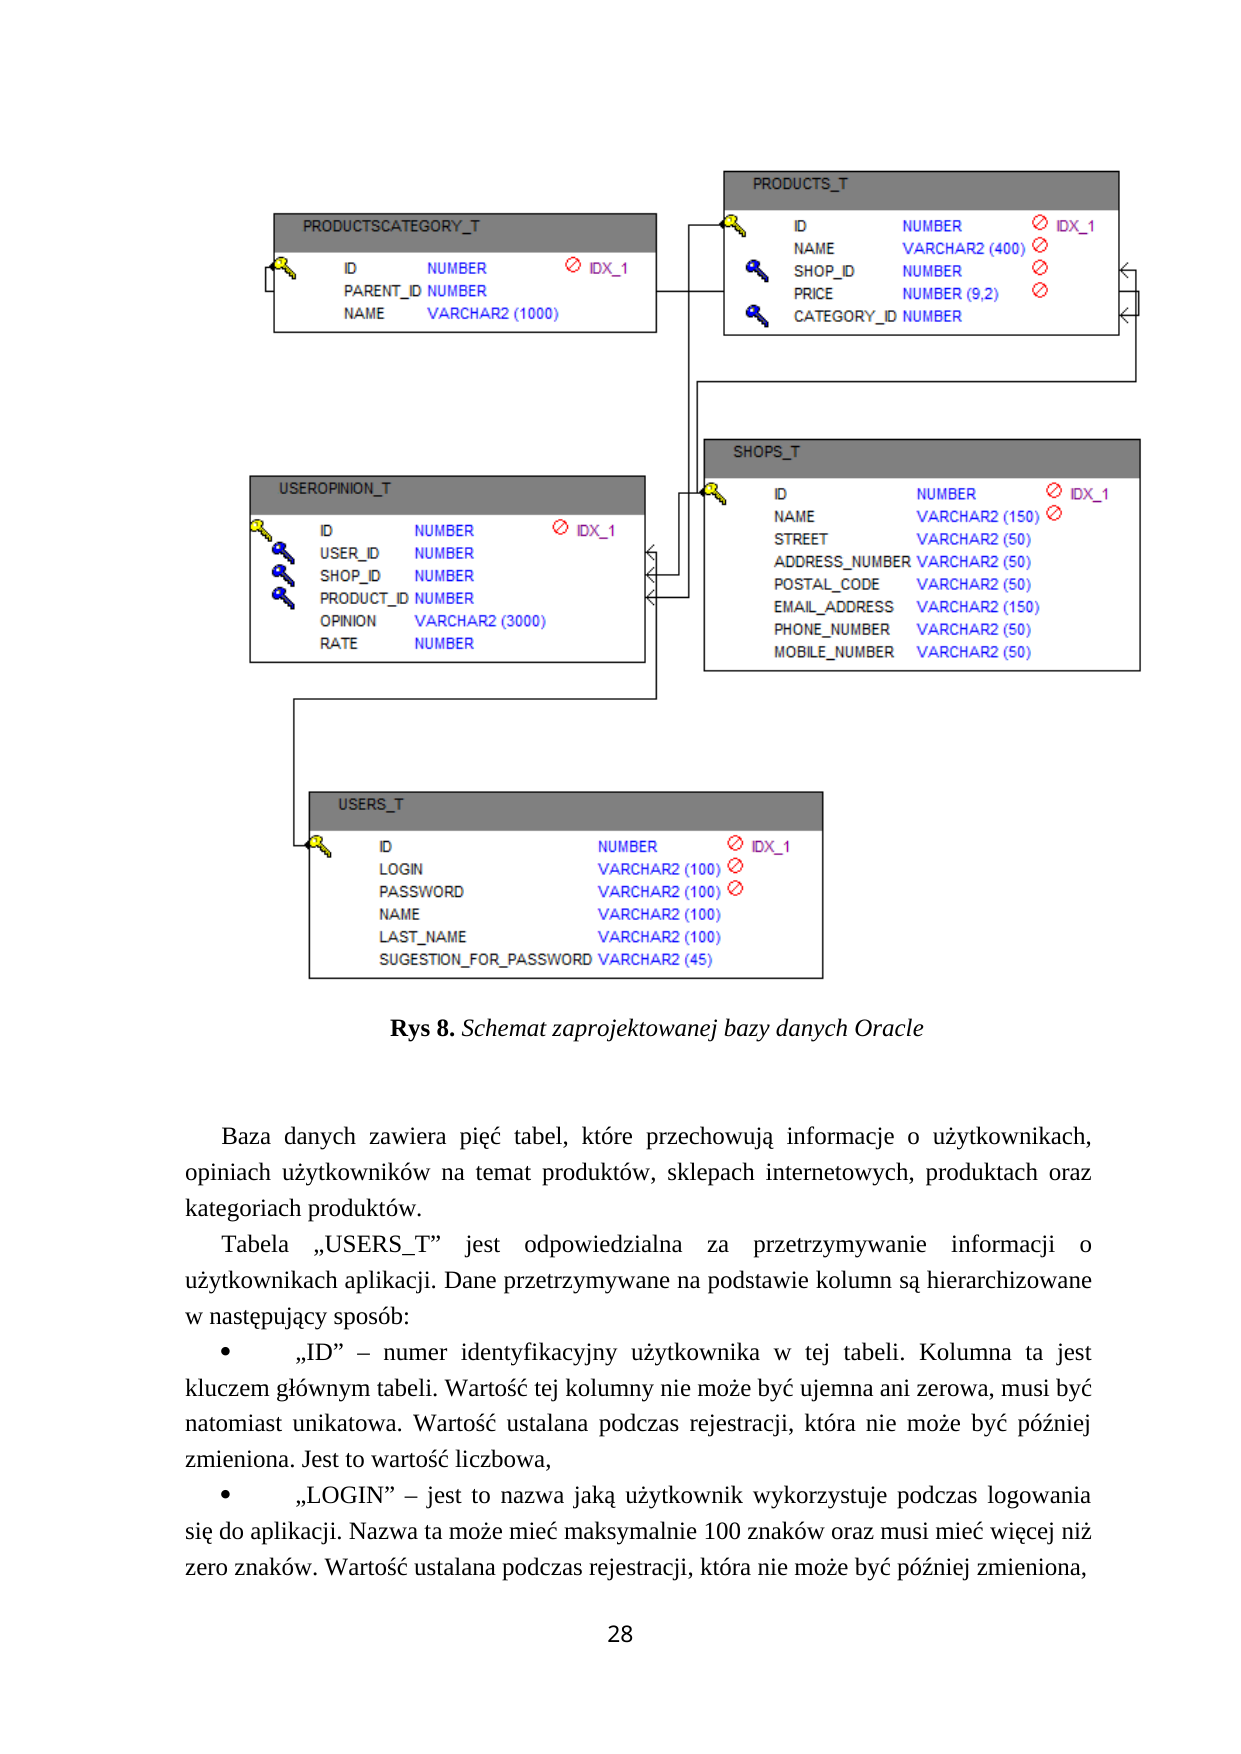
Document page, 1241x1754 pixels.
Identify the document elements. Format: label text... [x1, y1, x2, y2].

text Baza danych zawiera pięć tabel, które przechowują informacje o użytkownikach, opiniach użytkowników na temat produktów, sklepach internetowych, produktach oraz kategoriach produktów. [185, 1121, 1093, 1222]
list „ID” – numer identyfikacyjny użytkownika w tej tabeli. Kolumna ta jest kluczem głównym tabeli. Wartość tej kolumny nie może być ujemna ani zerowa, musi być natomiast unikatowa. Wartość ustalana podczas rejestracji, która nie może być później zmieniona. Jest to wartość liczbowa, [185, 1337, 1093, 1473]
list „LOGIN” – jest to nazwa jaką użytkownik wykorzystuje podczas logowania się do aplikacji. Nazwa ta może mieć maksymalnie 100 znaków oraz musi mieć więcej niż zero znaków. Wartość ustalana podczas rejestracji, która nie może być później zmieniona, [185, 1480, 1093, 1581]
text Tabela „USERS_T” jest odpowiedzialna za przetrzymywanie informacji o użytkownikach aplikacji. Dane przetrzymywane na podstawie kolumn są hierarchizowane w następujący sposób: [185, 1229, 1093, 1329]
text Rys 8. Schemat zaprojektowanej bazy danych Oracle [185, 1013, 1093, 1042]
picture [221, 147, 1165, 1006]
